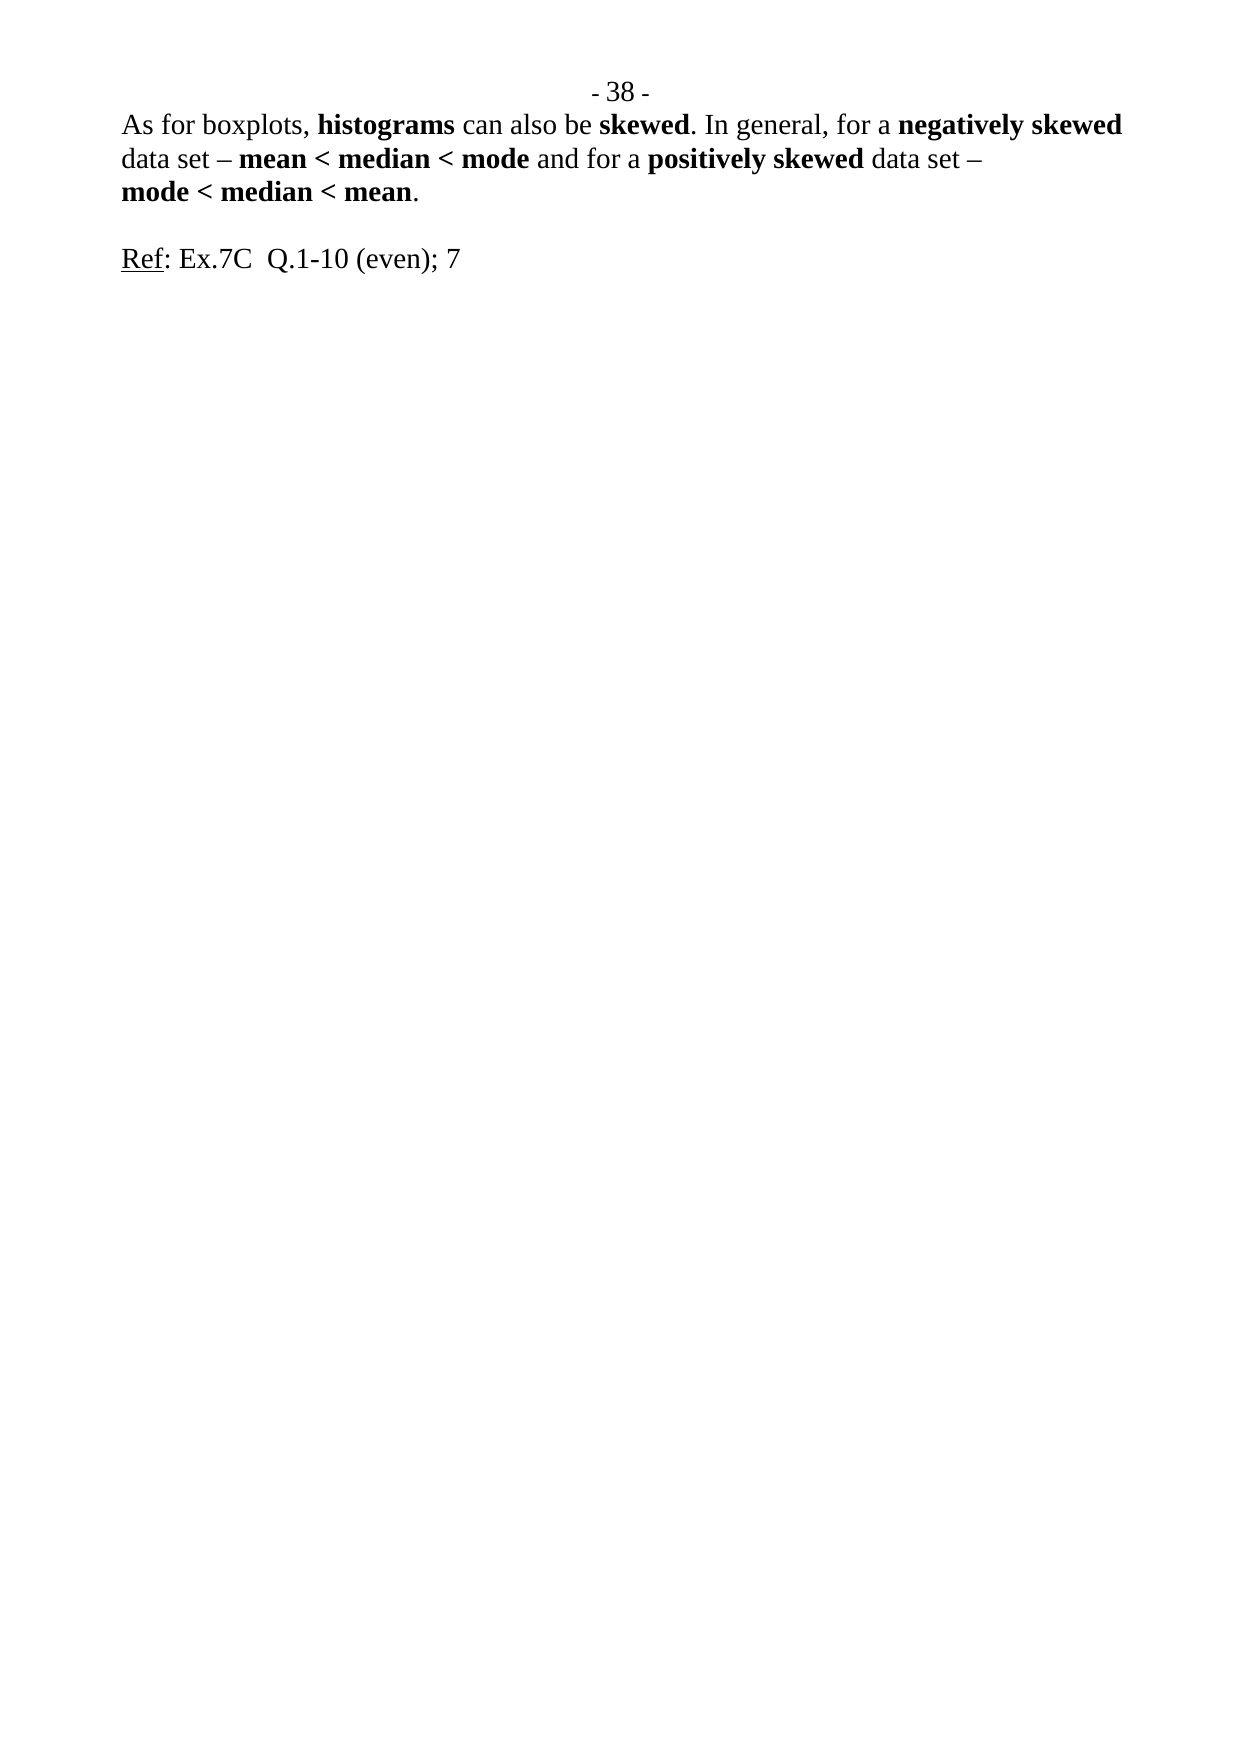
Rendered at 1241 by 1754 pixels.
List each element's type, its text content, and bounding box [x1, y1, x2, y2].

text As for boxplots, histograms can also be skewed. In general, for a negatively skewed data set – mean < median < mode and for a positively skewed data set – mode < median < mean. [121, 107, 1163, 208]
text Ref: Ex.7C Q.1-10 (even); 7 [121, 242, 1163, 275]
